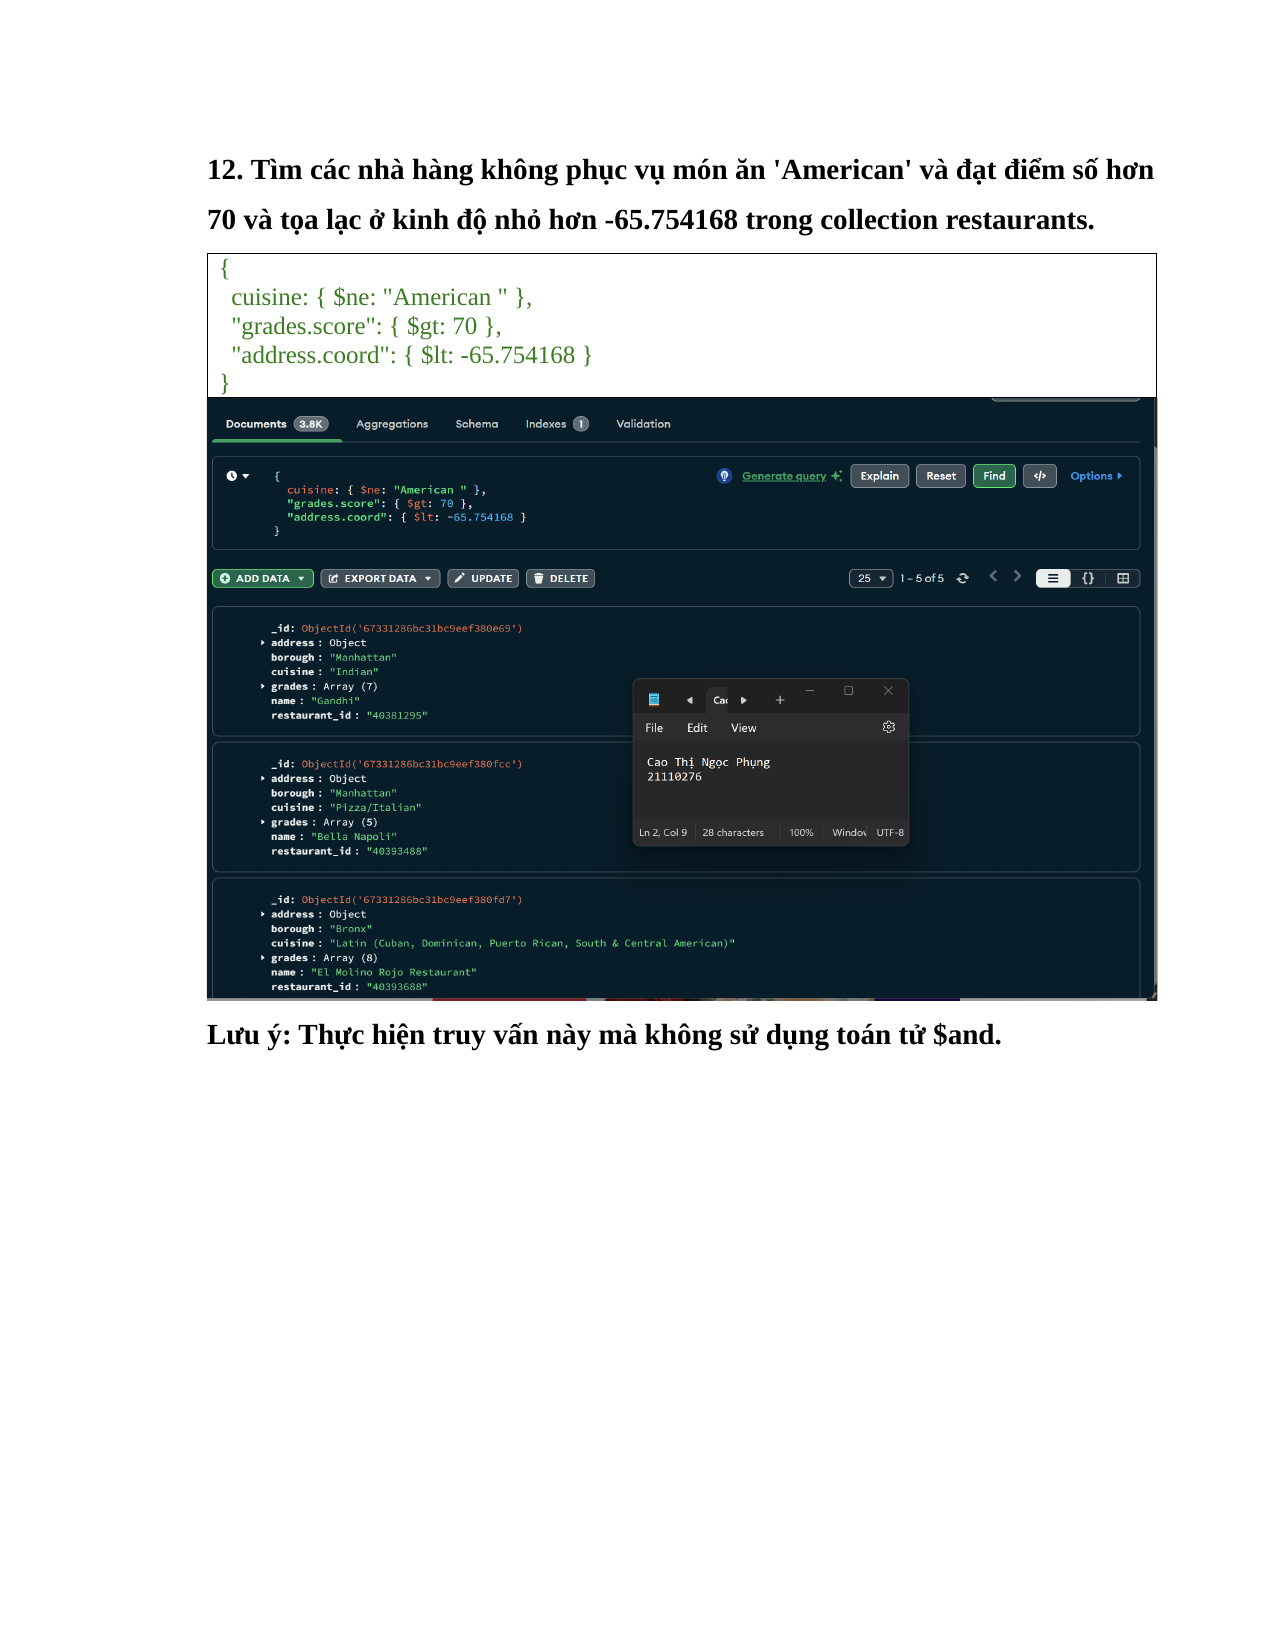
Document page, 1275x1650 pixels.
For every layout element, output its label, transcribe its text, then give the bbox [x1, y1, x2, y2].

text Lưu ý: Thực hiện truy vấn này mà không sử dụng toán tử $and. [207, 1001, 1157, 1051]
picture [206, 398, 1158, 1001]
subtitle 12. Tìm các nhà hàng không phục vụ món ăn 'American' và đạt điểm số hơn 70 và tọa lạc ở kinh độ nhỏ hơn -65.754168 trong collection restaurants. [207, 152, 1157, 236]
table_header { cuisine: { $ne: "American " }, "grades.score": { $gt: 70 }, "address.coord": { $lt: -65.754168 } } [208, 254, 1156, 397]
